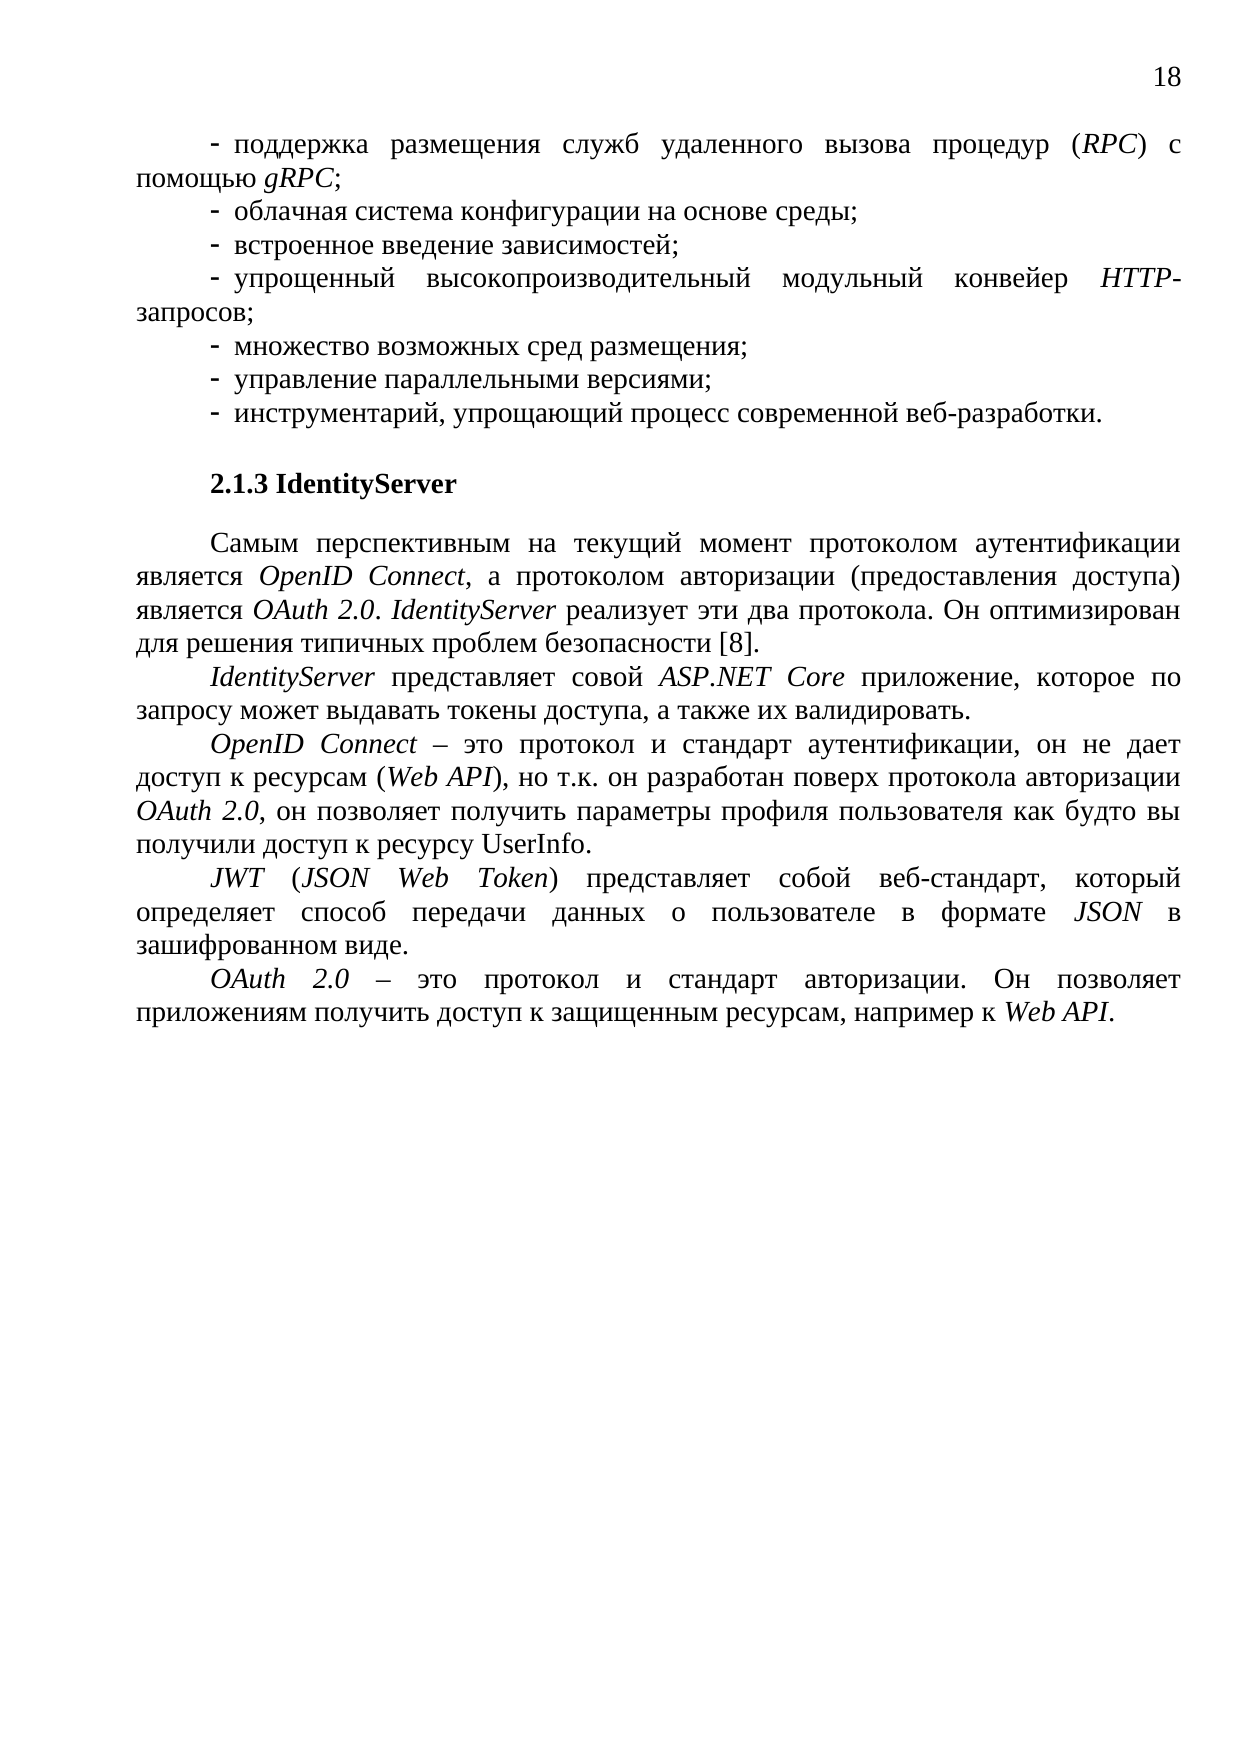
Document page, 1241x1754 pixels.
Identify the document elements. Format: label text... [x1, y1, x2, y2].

text JWT (JSON Web Token) представляет собой веб-стандарт, который определяет способ передачи данных о пользователе в формате JSON в зашифрованном виде. [136, 860, 1181, 961]
list инструментарий, упрощающий процесс современной веб-разработки. [136, 395, 1181, 429]
text IdentityServer представляет совой ASP.NET Core приложение, которое по запросу может выдавать токены доступа, а также их валидировать. [136, 659, 1181, 726]
text Самым перспективным на текущий момент протоколом аутентификации является OpenID Connect, а протоколом авторизации (предоставления доступа) является OAuth 2.0. IdentityServer реализует эти два протокола. Он оптимизирован для решения типичных проблем безопасности [8]. [136, 525, 1181, 659]
list поддержка размещения служб удаленного вызова процедур (RPC) с помощью gRPC; [136, 126, 1181, 193]
list облачная система конфигурации на основе среды; [136, 193, 1181, 227]
list встроенное введение зависимостей; [136, 227, 1181, 261]
list управление параллельными версиями; [136, 361, 1181, 395]
list упрощенный высокопроизводительный модульный конвейер HTTP-запросов; [136, 261, 1181, 328]
text OAuth 2.0 – это протокол и стандарт авторизации. Он позволяет приложениям получить доступ к защищенным ресурсам, например к Web API. [136, 961, 1181, 1028]
text OpenID Connect – это протокол и стандарт аутентификации, он не дает доступ к ресурсам (Web API), но т.к. он разработан поверх протокола авторизации OAuth 2.0, он позволяет получить параметры профиля пользователя как будто вы получили доступ к ресурсу UserInfo. [136, 726, 1181, 860]
subtitle 2.1.3 IdentityServer [136, 466, 1181, 500]
list множество возможных сред размещения; [136, 328, 1181, 361]
